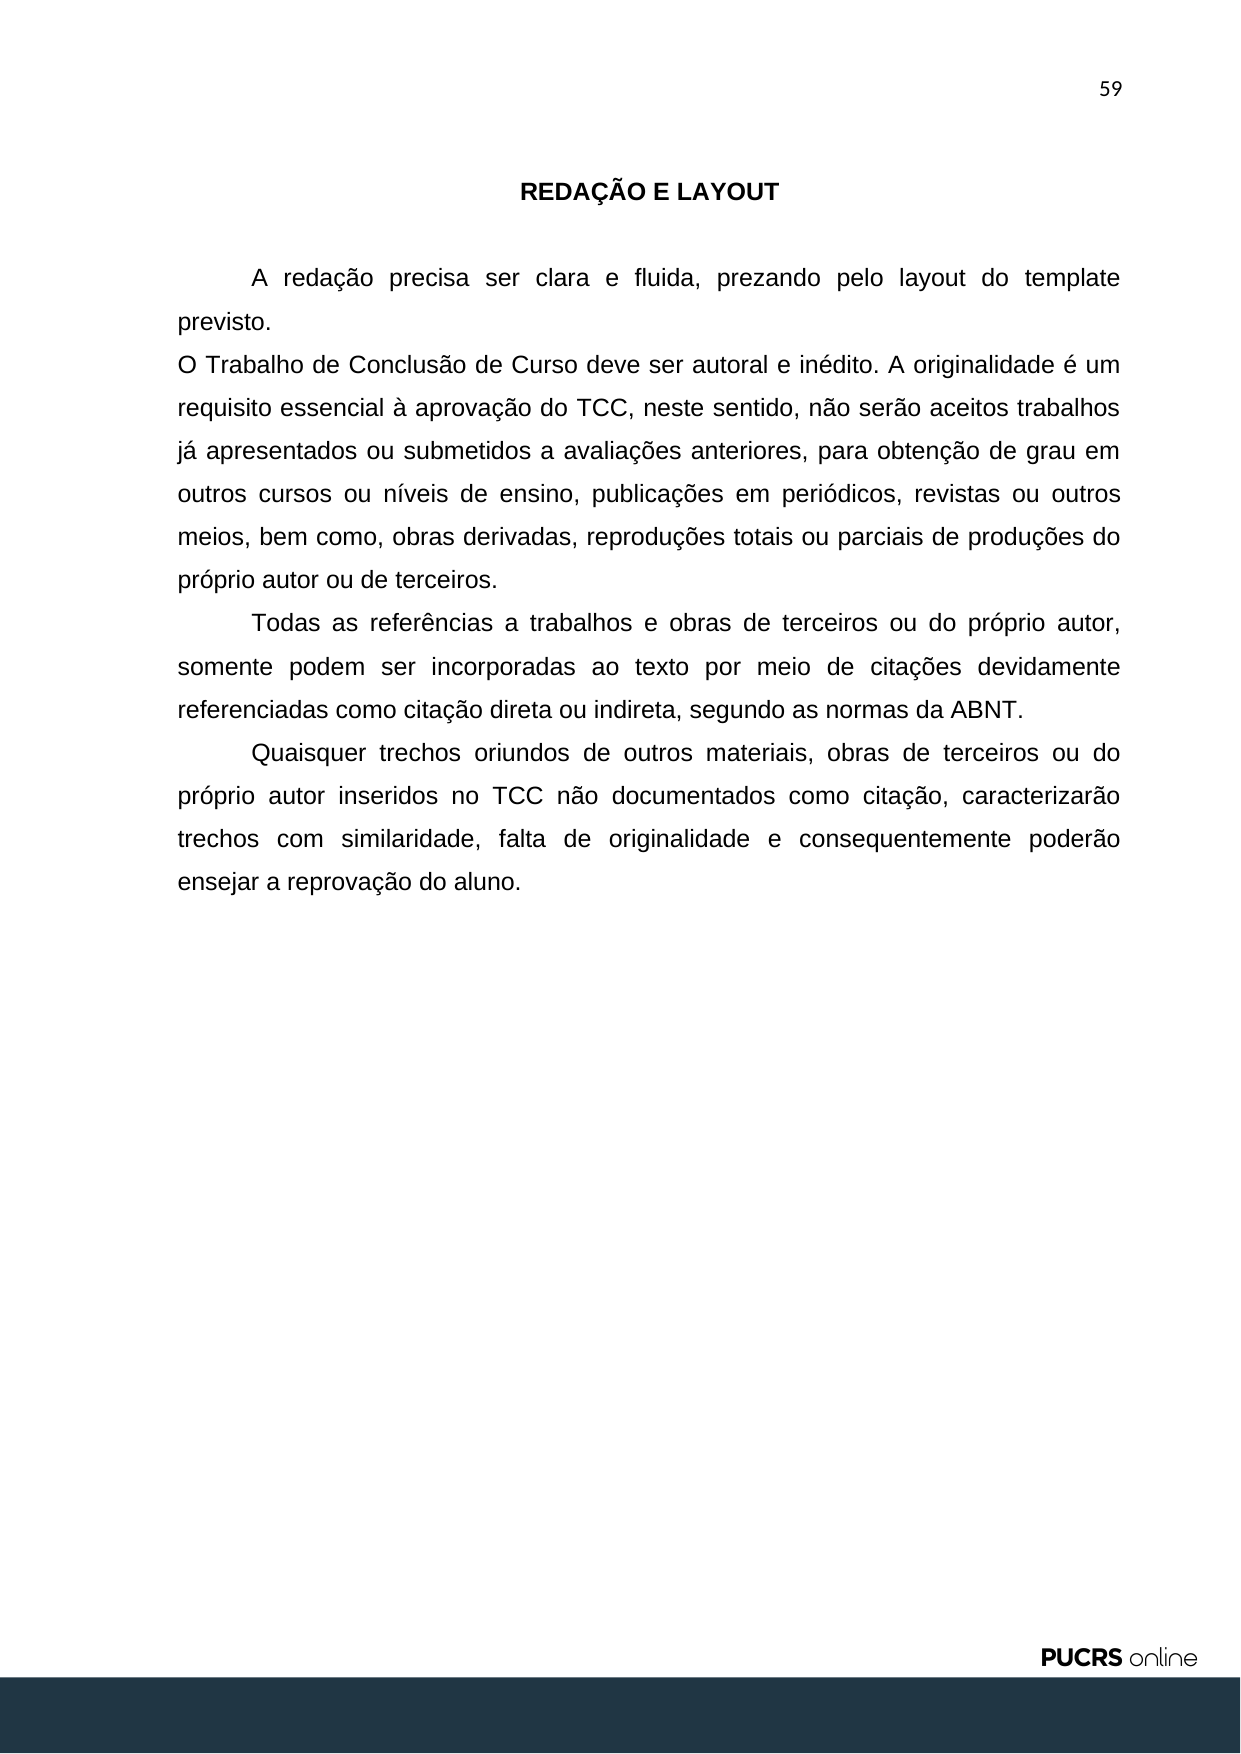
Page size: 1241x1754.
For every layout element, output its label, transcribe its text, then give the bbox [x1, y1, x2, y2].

text O Trabalho de Conclusão de Curso deve ser autoral e inédito. A originalidade é um requisito essencial à aprovação do TCC, neste sentido, não serão aceitos trabalhos já apresentados ou submetidos a avaliações anteriores, para obtenção de grau em outros cursos ou níveis de ensino, publicações em periódicos, revistas ou outros meios, bem como, obras derivadas, reproduções totais ou parciais de produções do próprio autor ou de terceiros. [177, 350, 1122, 594]
text Quaisquer trechos oriundos de outros materiais, obras de terceiros ou do próprio autor inseridos no TCC não documentados como citação, caracterizarão trechos com similaridade, falta de originalidade e consequentemente poderão ensejar a reprovação do aluno. [177, 738, 1122, 896]
picture [1040, 1646, 1198, 1668]
text Todas as referências a trabalhos e obras de terceiros ou do próprio autor, somente podem ser incorporadas ao texto por meio de citações devidamente referenciadas como citação direta ou indireta, segundo as normas da ABNT. [177, 608, 1122, 723]
text A redação precisa ser clara e fluida, prezando pelo layout do template previsto. [177, 263, 1122, 335]
text REDAÇÃO E LAYOUT [177, 177, 1122, 206]
